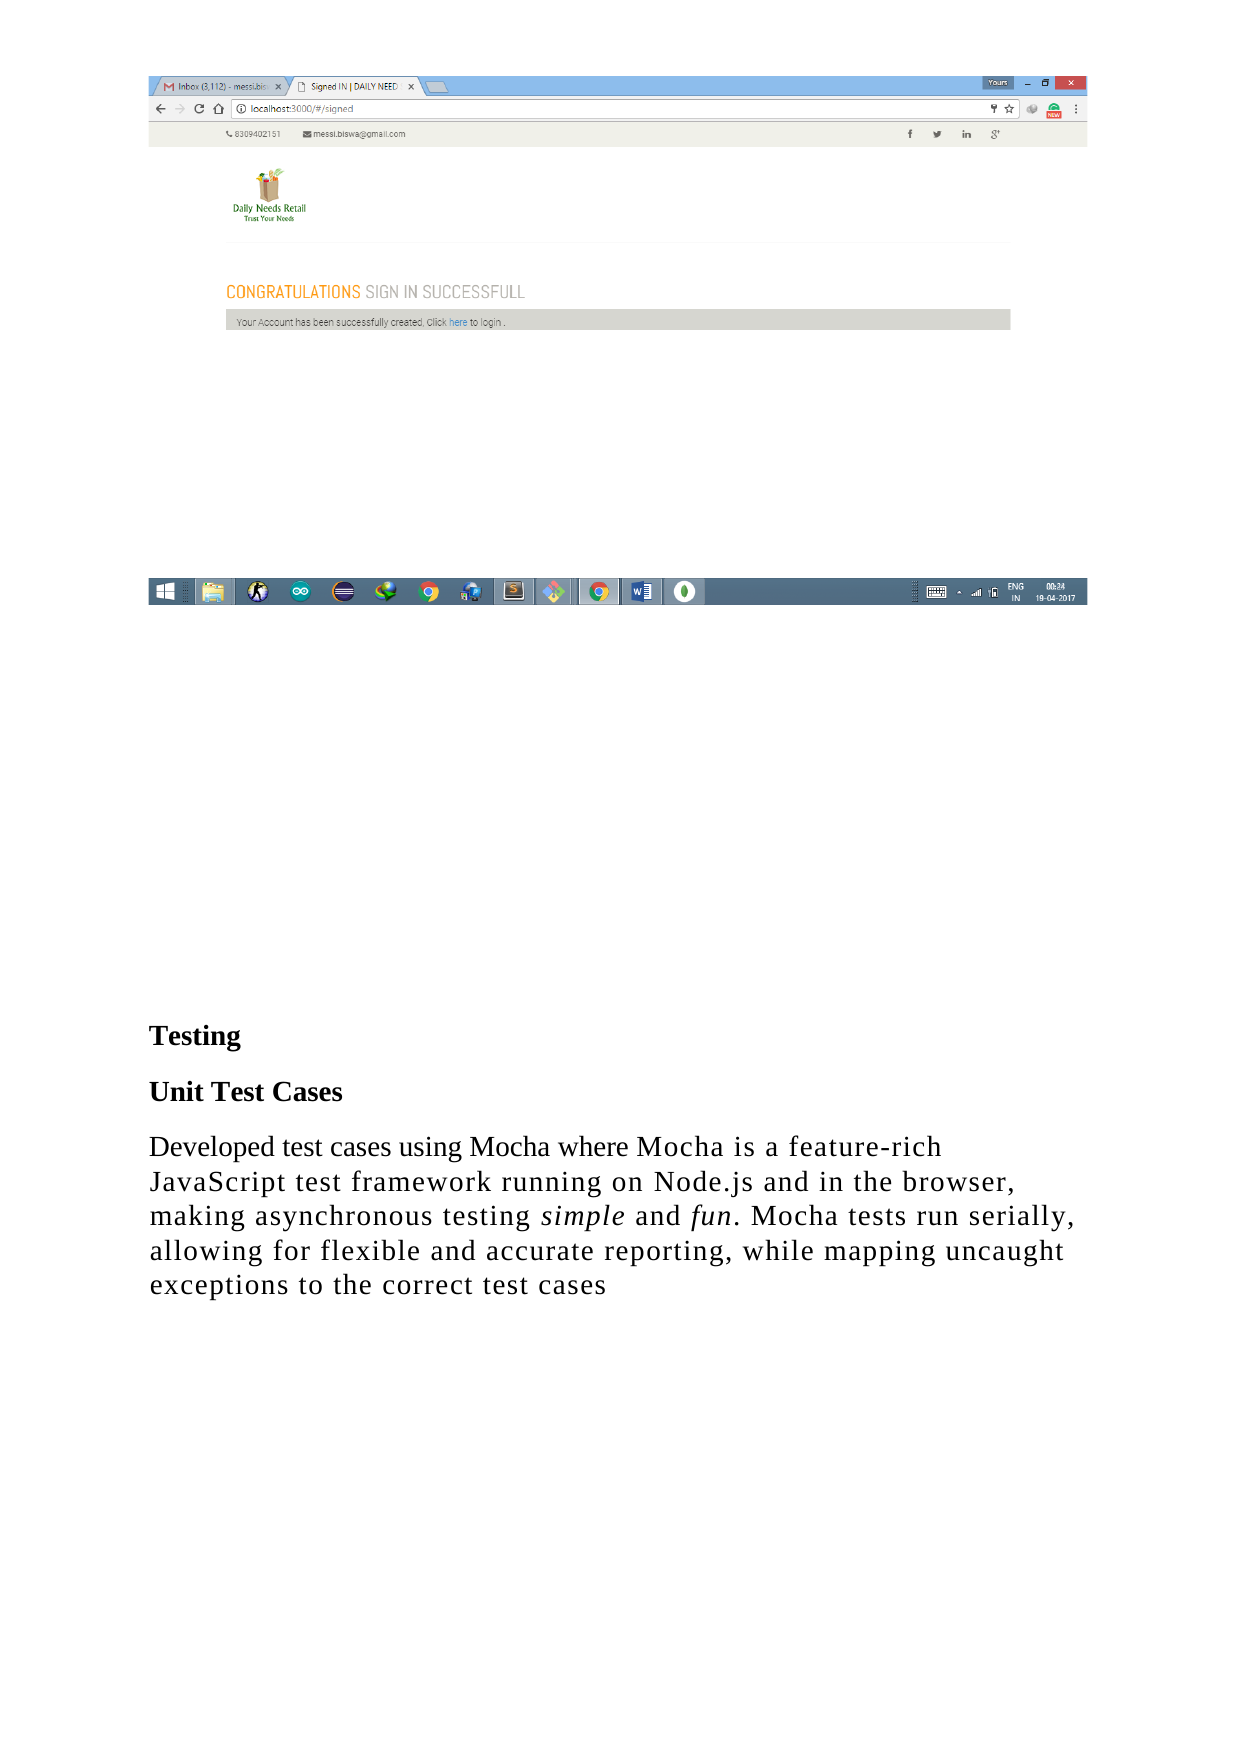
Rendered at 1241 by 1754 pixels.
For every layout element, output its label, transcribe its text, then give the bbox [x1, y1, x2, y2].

text Developed test cases using Mocha where Mocha is a feature-rich JavaScript test framework running on Node.js and in the browser, making asynchronous testing simple and fun. Mocha tests run serially, allowing for flexible and accurate reporting, while mapping uncaught exceptions to the correct test cases [148, 1129, 1083, 1301]
text Testing [148, 1018, 1083, 1051]
text Unit Test Cases [148, 1074, 1083, 1107]
picture [148, 76, 1088, 605]
